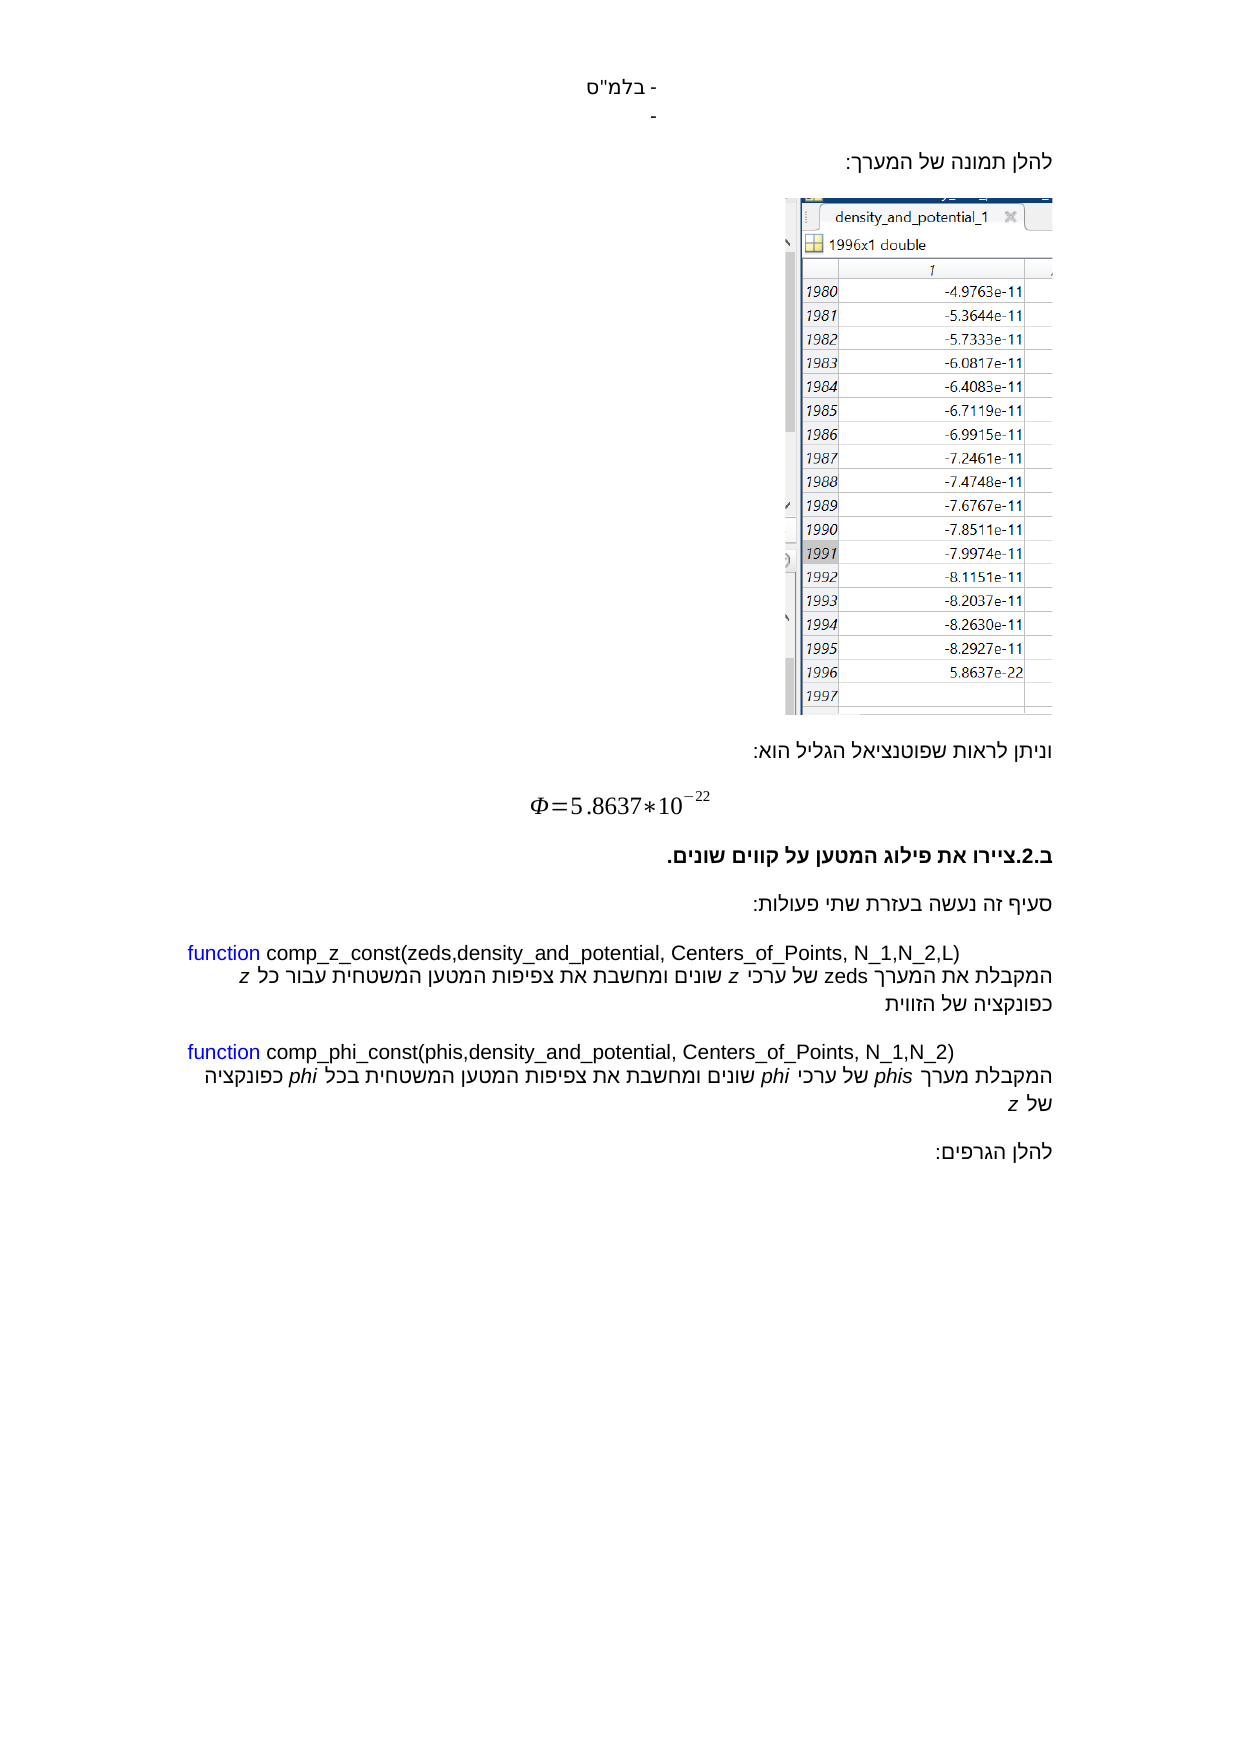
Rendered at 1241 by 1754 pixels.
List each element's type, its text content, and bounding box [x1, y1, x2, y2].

text להלן הגרפים: [187, 1140, 1053, 1164]
picture [785, 198, 1053, 715]
text סעיף זה נעשה בעזרת שתי פעולות: [187, 892, 1053, 916]
text להלן תמונה של המערך: [187, 150, 1053, 174]
text המקבלת את המערך zeds של ערכי z שונים ומחשבת את צפיפות המטען המשטחית עבור כל z כפונקציה של הזווית [187, 964, 1053, 1016]
text המקבלת מערך phis של ערכי phi שונים ומחשבת את צפיפות המטען המשטחית בכל phi כפונקציה של z [187, 1064, 1053, 1116]
text ב.2.ציירו את פילוג המטען על קווים שונים. [187, 844, 1053, 868]
text function comp_phi_const(phis,density_and_potential, Centers_of_Points, N_1,N_2) [187, 1040, 1053, 1064]
text וניתן לראות שפוטנציאל הגליל הוא: [187, 739, 1053, 763]
text function comp_z_const(zeds,density_and_potential, Centers_of_Points, N_1,N_2,L) [187, 940, 1053, 964]
